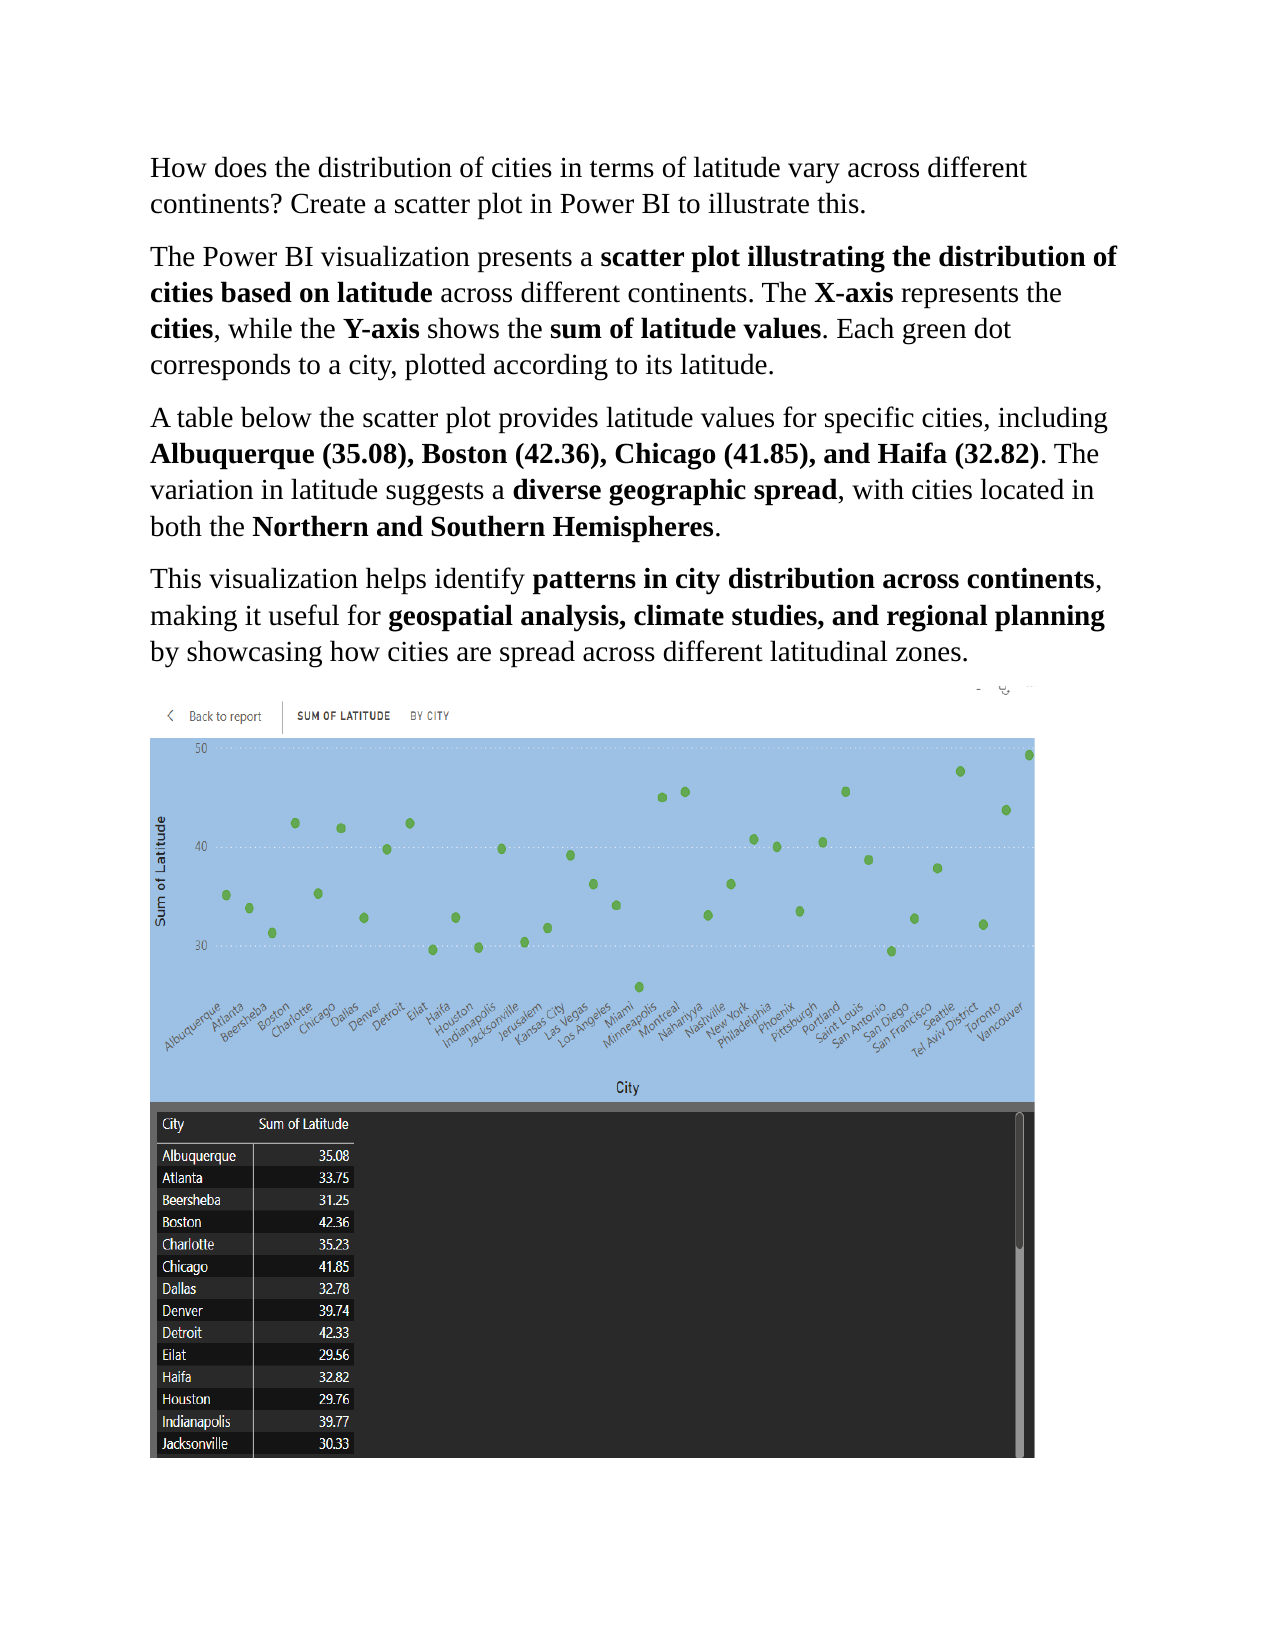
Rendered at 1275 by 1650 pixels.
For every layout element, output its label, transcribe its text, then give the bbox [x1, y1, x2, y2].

text This visualization helps identify patterns in city distribution across continents, making it useful for geospatial analysis, climate studies, and regional planning by showcasing how cities are spread across different latitudinal zones. [150, 561, 1125, 667]
picture [150, 686, 1035, 1458]
text The Power BI visualization presents a scatter plot illustrating the distribution of cities based on latitude across different continents. The X-axis represents the cities, while the Y-axis shows the sum of latitude values. Each green dot corresponds to a city, plotted according to its latitude. [150, 239, 1125, 381]
text How does the distribution of cities in terms of latitude vary across different continents? Create a scatter plot in Power BI to illustrate this. [150, 150, 1125, 220]
text A table below the scatter plot provides latitude values for specific cities, including Albuquerque (35.08), Boston (42.36), Chicago (41.85), and Haifa (32.82). The variation in latitude suggests a diverse geographic spread, with cities located in both the Northern and Southern Hemispheres. [150, 400, 1125, 542]
